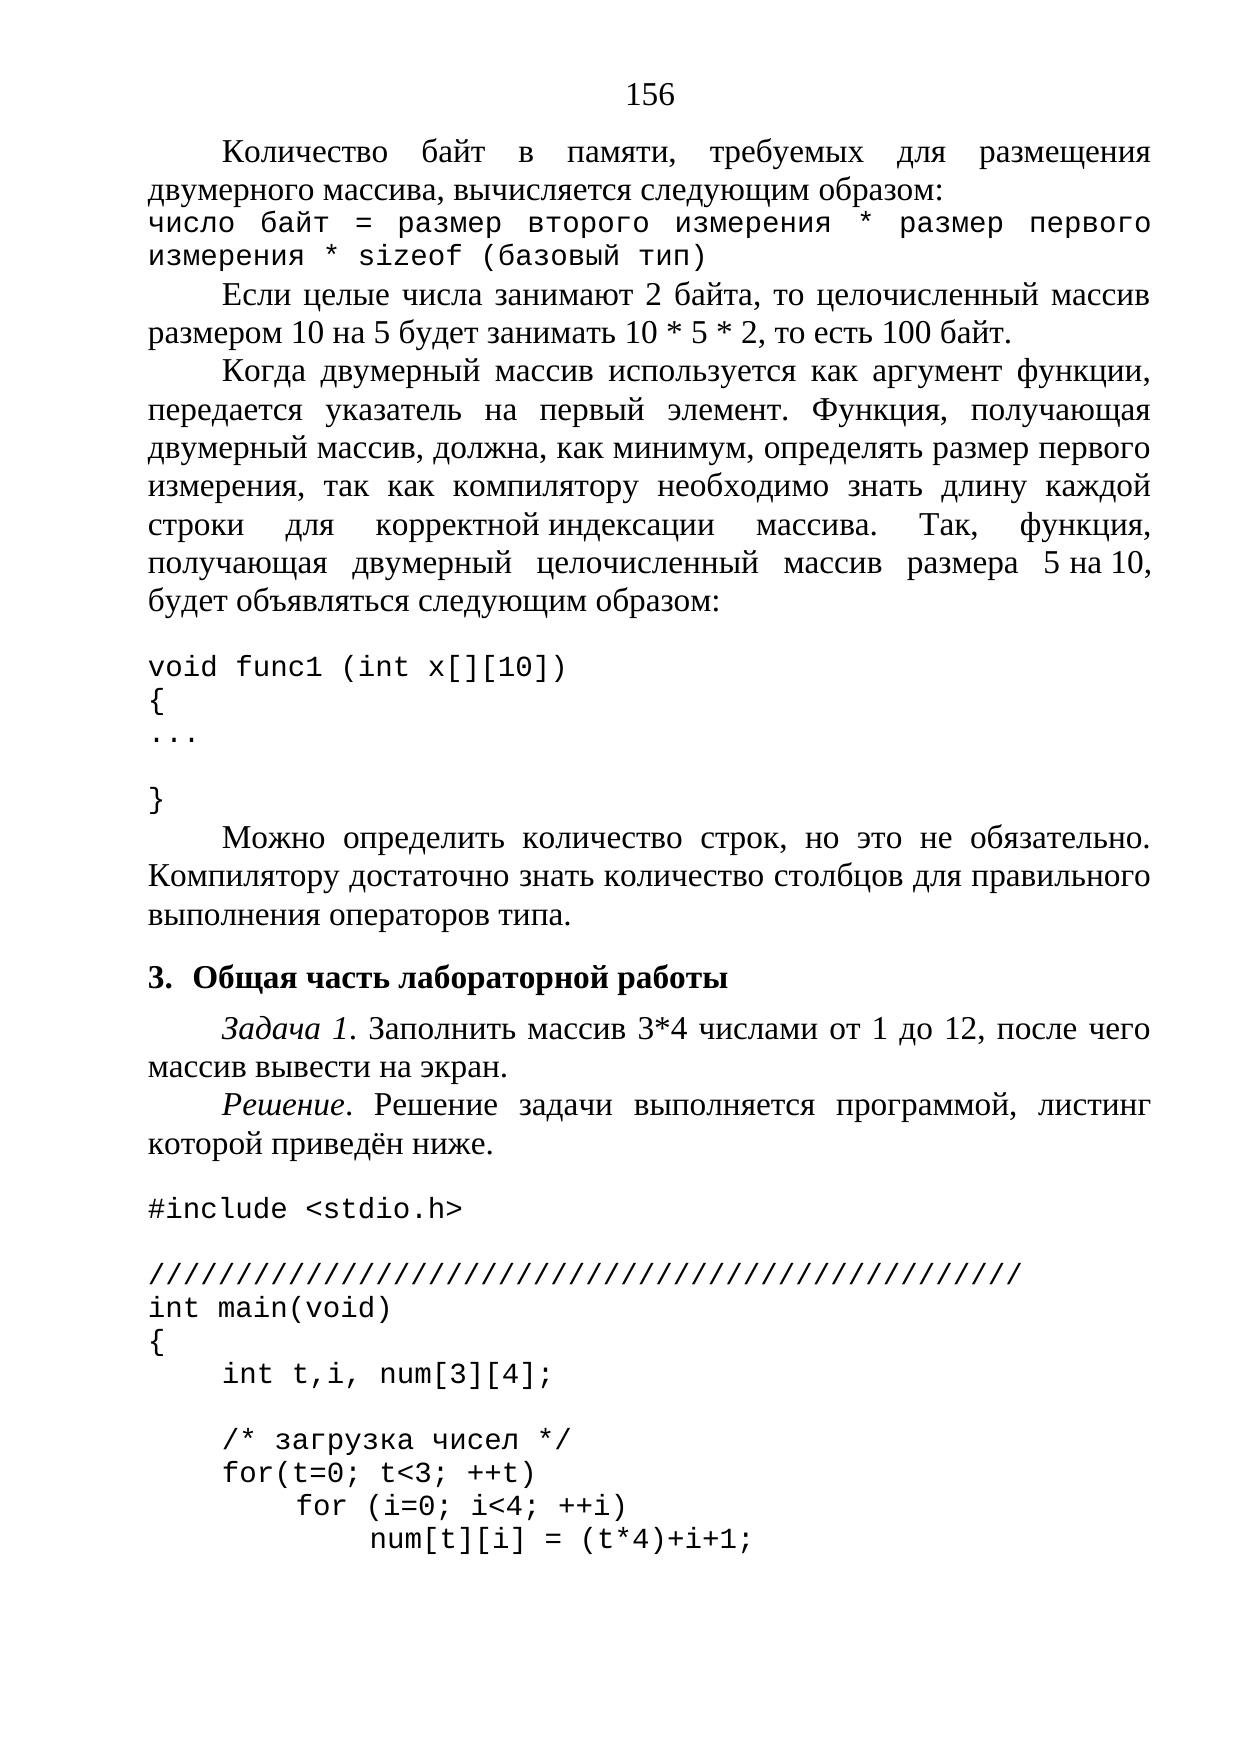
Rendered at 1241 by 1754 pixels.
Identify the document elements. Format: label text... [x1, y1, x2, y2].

text for(t=0; t<3; ++t) [148, 1458, 1152, 1492]
text } [148, 751, 1152, 817]
text Количество байт в памяти, требуемых для размещения двумерного массива, вычисляется следующим образом: [148, 131, 1152, 208]
text Если целые числа занимают 2 байта, то целочисленный массив размером 10 на 5 будет занимать 10 * 5 * 2, то есть 100 байт. [148, 274, 1152, 351]
text число байт = размер второго измерения * размер первого измерения * sizeof (базовый тип) [148, 208, 1152, 274]
text Решение. Решение задачи выполняется программой, листинг которой приведён ниже. [148, 1085, 1152, 1161]
text { [148, 1326, 1152, 1359]
text int t,i, num[3][4]; [148, 1359, 1152, 1392]
text void func1 (int х[][10]) [148, 652, 1152, 685]
text for (i=0; i<4; ++i) [222, 1492, 1152, 1524]
text { ... [148, 685, 1152, 751]
text /* загрузка чисел */ [148, 1426, 1152, 1458]
text Задача 1. Заполнить массив 3*4 числами от 1 до 12, после чего массив вывести на экран. [148, 1008, 1152, 1085]
subtitle Общая часть лабораторной работы [148, 957, 1152, 996]
text #include <stdio.h> [148, 1194, 1152, 1227]
text int main(void) [148, 1293, 1152, 1326]
text Когда двумерный массив используется как аргумент функции, передается указатель на первый элемент. Функция, получающая двумерный массив, должна, как минимум, определять размер первого измерения, так как компилятору необходимо знать длину каждой строки для корректной индексации массива. Так, функция, получающая двумерный целочисленный массив размера 5 на 10, будет объявляться следующим образом: [148, 351, 1152, 619]
text num[t][i] = (t*4)+i+1; [295, 1524, 1152, 1558]
text Можно определить количество строк, но это не обязательно. Компилятору достаточно знать количество столбцов для правильного выполнения операторов типа. [148, 817, 1152, 932]
text ////////////////////////////////////////////////// [148, 1260, 1152, 1293]
